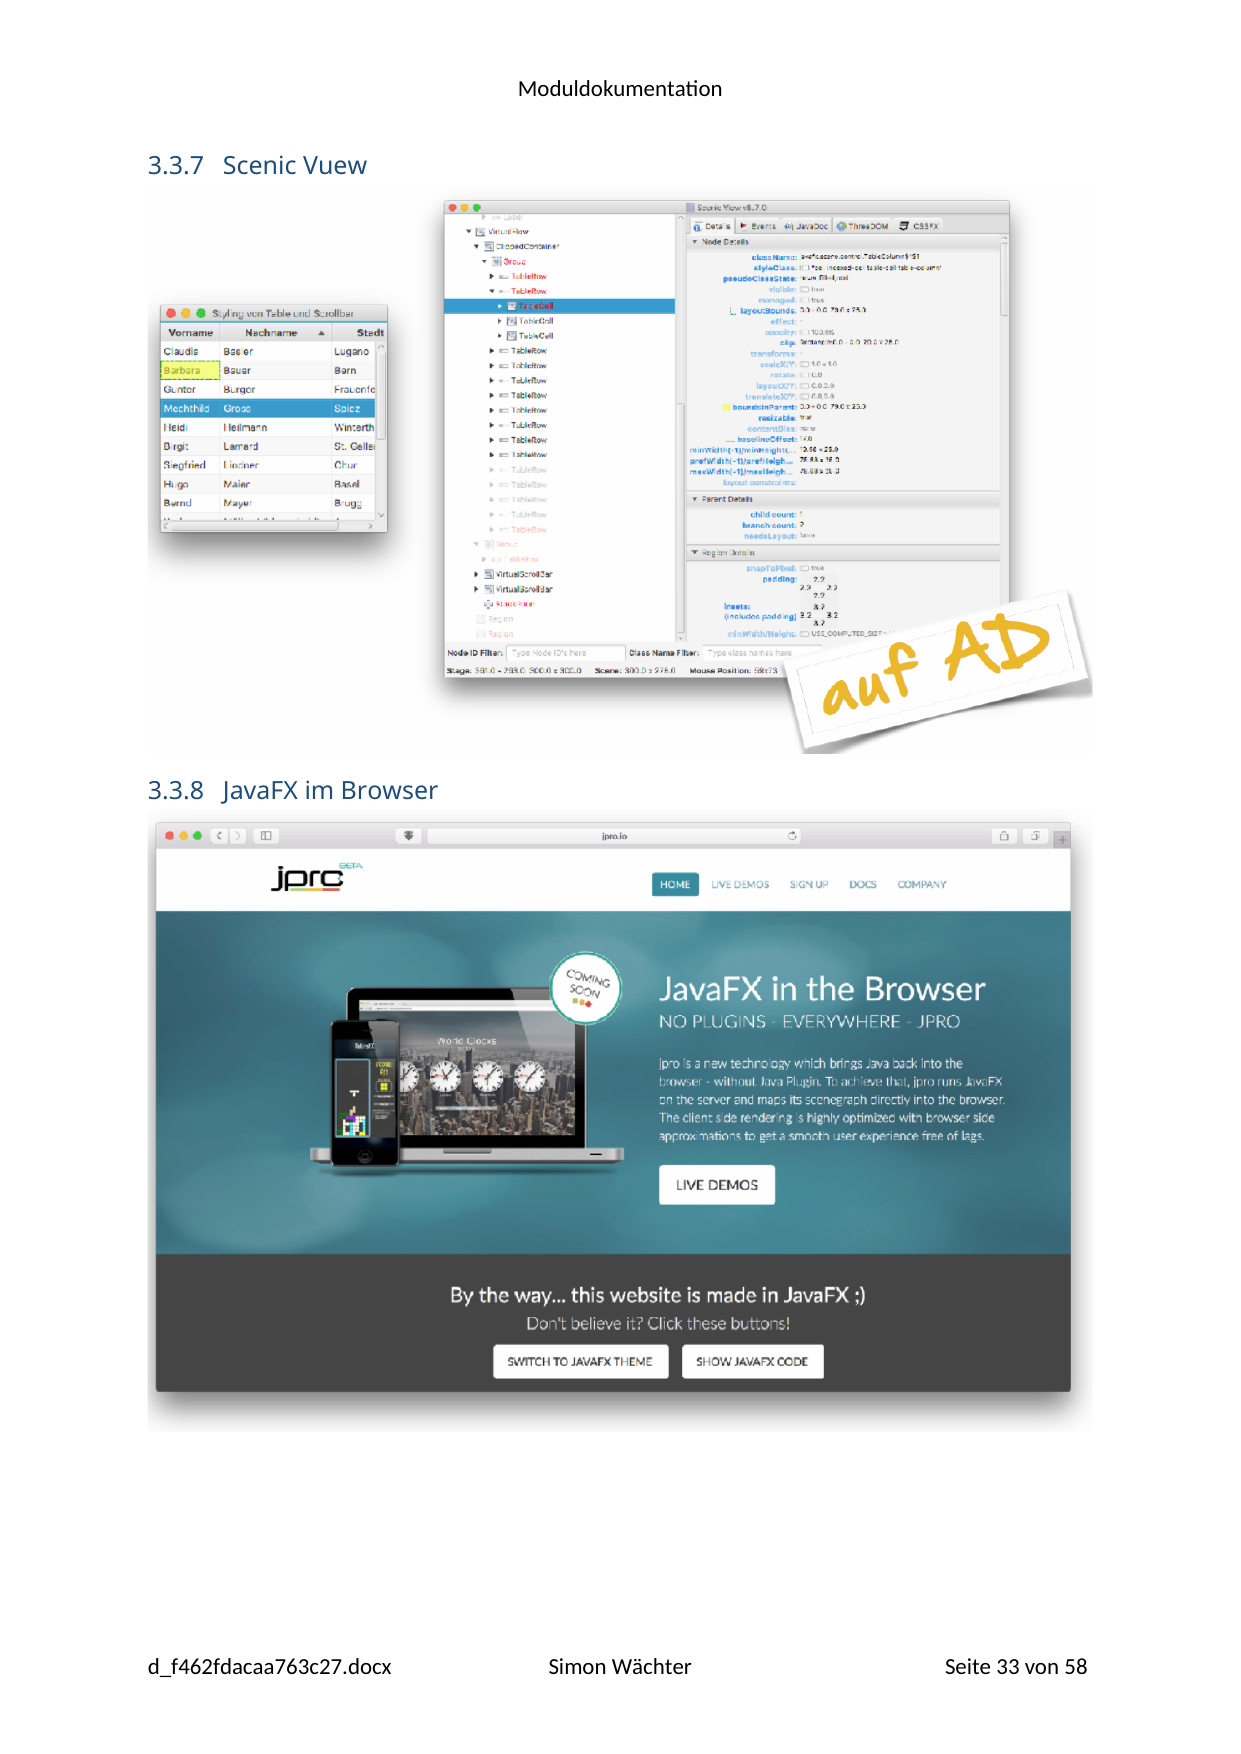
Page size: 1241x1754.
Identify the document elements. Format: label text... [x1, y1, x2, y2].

subtitle Scenic Vuew [148, 148, 1093, 182]
subtitle JavaFX im Browser [148, 773, 1093, 807]
picture [147, 809, 1093, 1432]
picture [147, 184, 1093, 754]
